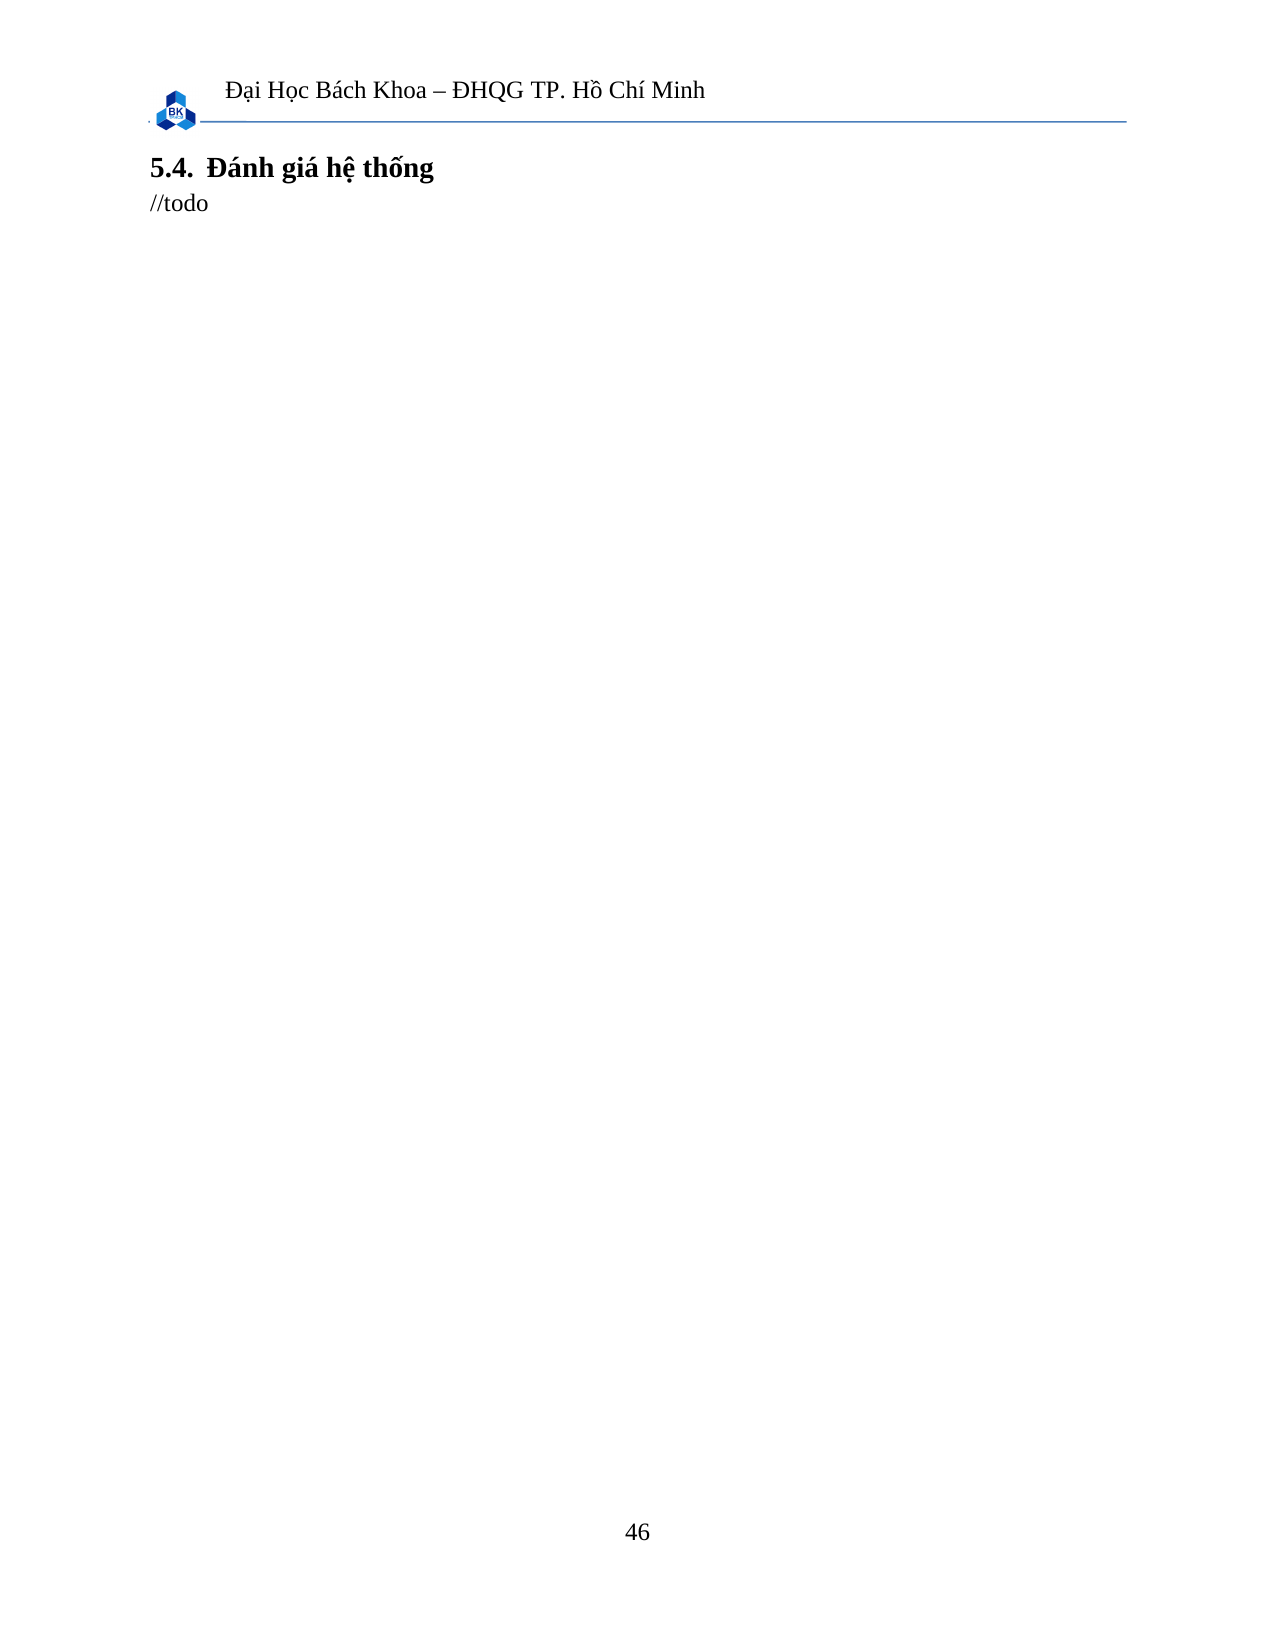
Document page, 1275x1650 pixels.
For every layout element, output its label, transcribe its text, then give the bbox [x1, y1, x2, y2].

picture [150, 87, 200, 138]
text //todo [150, 188, 1125, 217]
subtitle Đánh giá hệ thống [150, 150, 1125, 183]
